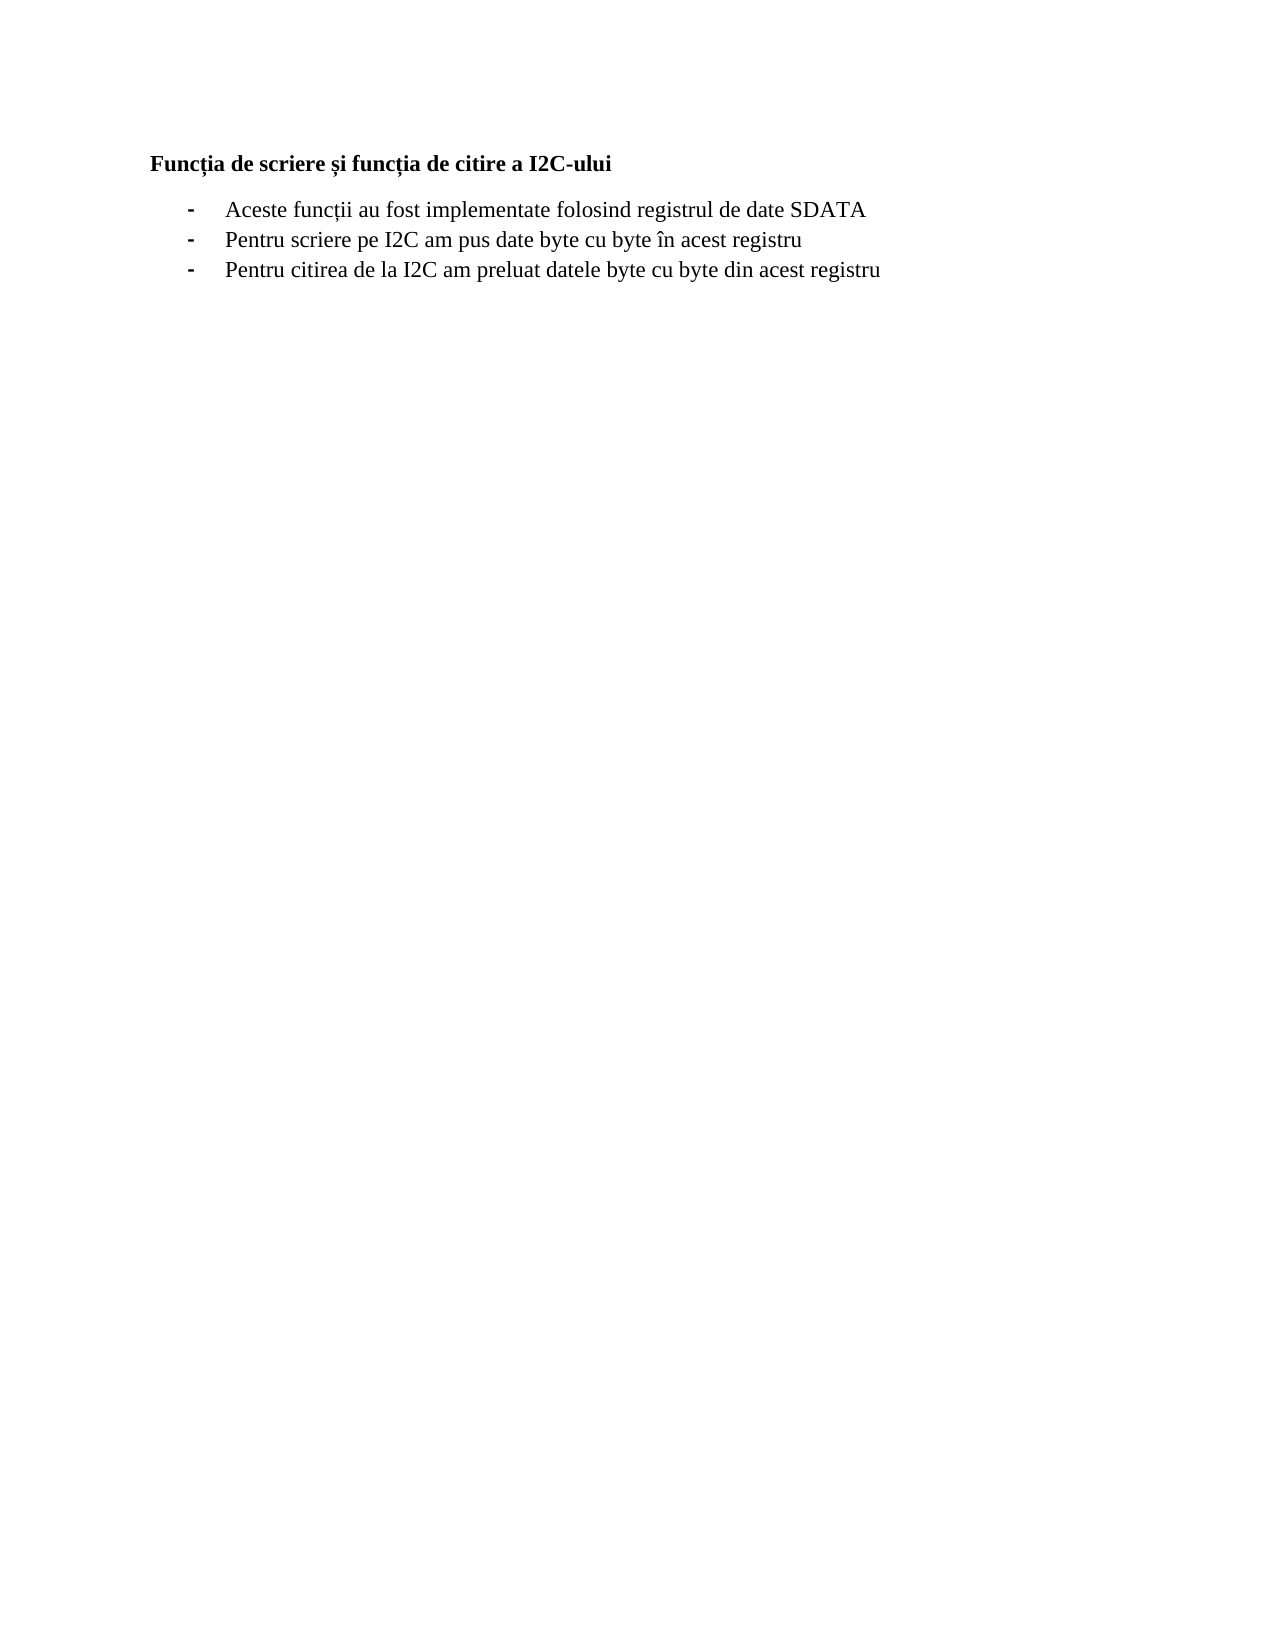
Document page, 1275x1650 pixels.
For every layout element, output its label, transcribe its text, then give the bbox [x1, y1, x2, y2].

text Funcția de scriere și funcția de citire a I2C-ului [150, 150, 1125, 176]
list Pentru scriere pe I2C am pus date byte cu byte în acest registru [187, 225, 1125, 253]
list Pentru citirea de la I2C am preluat datele byte cu byte din acest registru [187, 256, 1125, 283]
list Aceste funcții au fost implementate folosind registrul de date SDATA [187, 195, 1125, 223]
